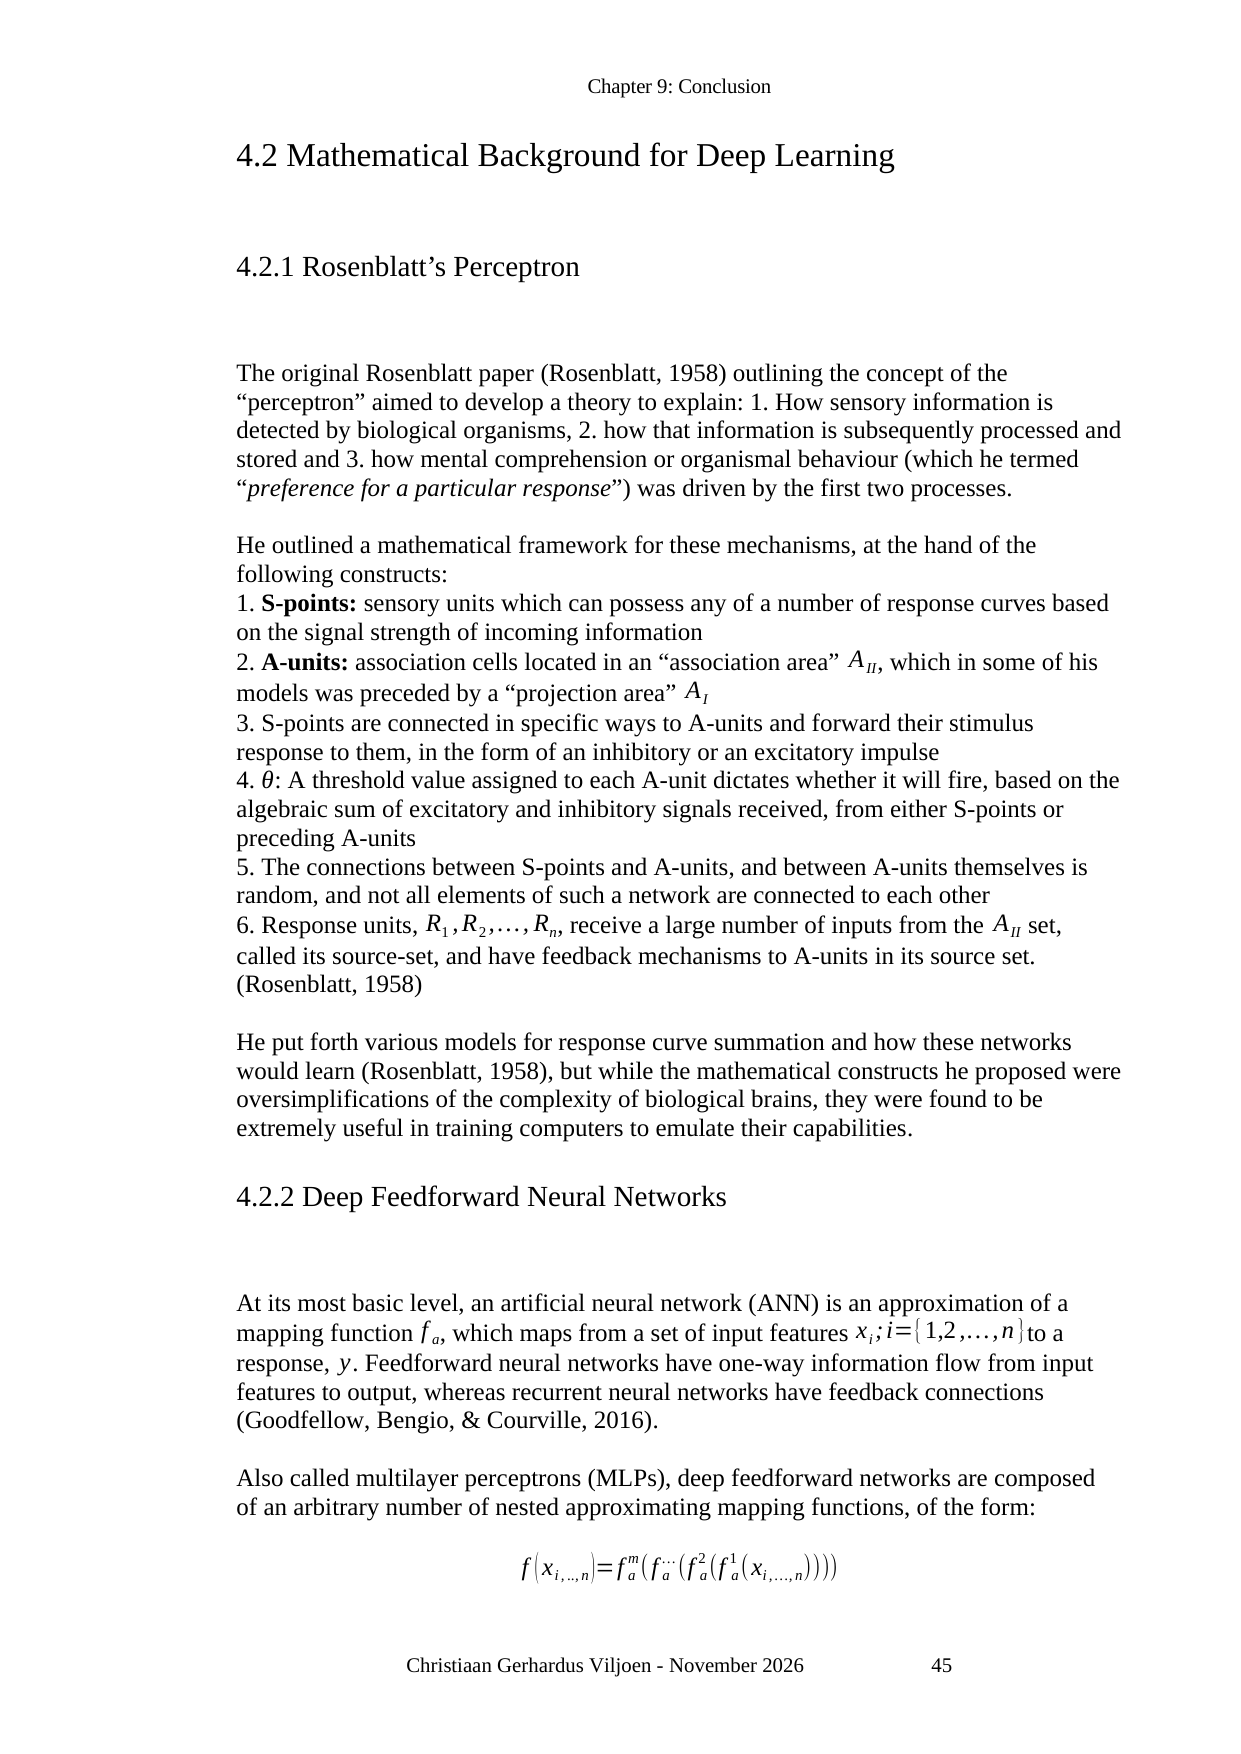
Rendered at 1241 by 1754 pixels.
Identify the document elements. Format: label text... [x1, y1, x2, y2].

text 5. The connections between S-points and A-units, and between A-units themselves is random, and not all elements of such a network are connected to each other [236, 852, 1122, 909]
subtitle Mathematical Background for Deep Learning [236, 135, 1122, 174]
text 1. S-points: sensory units which can possess any of a number of response curves based on the signal strength of incoming information [236, 588, 1122, 645]
text 6. Response units, , receive a large number of inputs from the set, called its source-set, and have feedback mechanisms to A-units in its source set. [236, 909, 1122, 998]
subtitle Rosenblatt’s Perceptron [236, 249, 1122, 283]
text Also called multilayer perceptrons (MLPs), deep feedforward networks are composed of an arbitrary number of nested approximating mapping functions, of the form: [236, 1463, 1122, 1520]
text He put forth various models for response curve summation and how these networks would learn , but while the mathematical constructs he proposed were oversimplifications of the complexity of biological brains, they were found to be extremely useful in training computers to emulate their capabilities. [236, 1027, 1122, 1142]
text 4. : A threshold value assigned to each A-unit dictates whether it will fire, based on the algebraic sum of excitatory and inhibitory signals received, from either S-points or preceding A-units [236, 766, 1122, 852]
text 3. S-points are connected in specific ways to A-units and forward their stimulus response to them, in the form of an inhibitory or an excitatory impulse [236, 708, 1122, 766]
subtitle Deep Feedforward Neural Networks [236, 1179, 1122, 1213]
text 2. A-units: association cells located in an “association area” , which in some of his models was preceded by a “projection area” [236, 645, 1122, 708]
text At its most basic level, an artificial neural network (ANN) is an approximation of a mapping function , which maps from a set of input features to a response, . Feedforward neural networks have one-way information flow from input features to output, whereas recurrent neural networks have feedback connections. [236, 1288, 1122, 1434]
text He outlined a mathematical framework for these mechanisms, at the hand of the following constructs: [236, 530, 1122, 588]
text The original Rosenblatt paper outlining the concept of the “perceptron” aimed to develop a theory to explain: 1. How sensory information is detected by biological organisms, 2. how that information is subsequently processed and stored and 3. how mental comprehension or organismal behaviour (which he termed “preference for a particular response”) was driven by the first two processes. [236, 358, 1122, 502]
